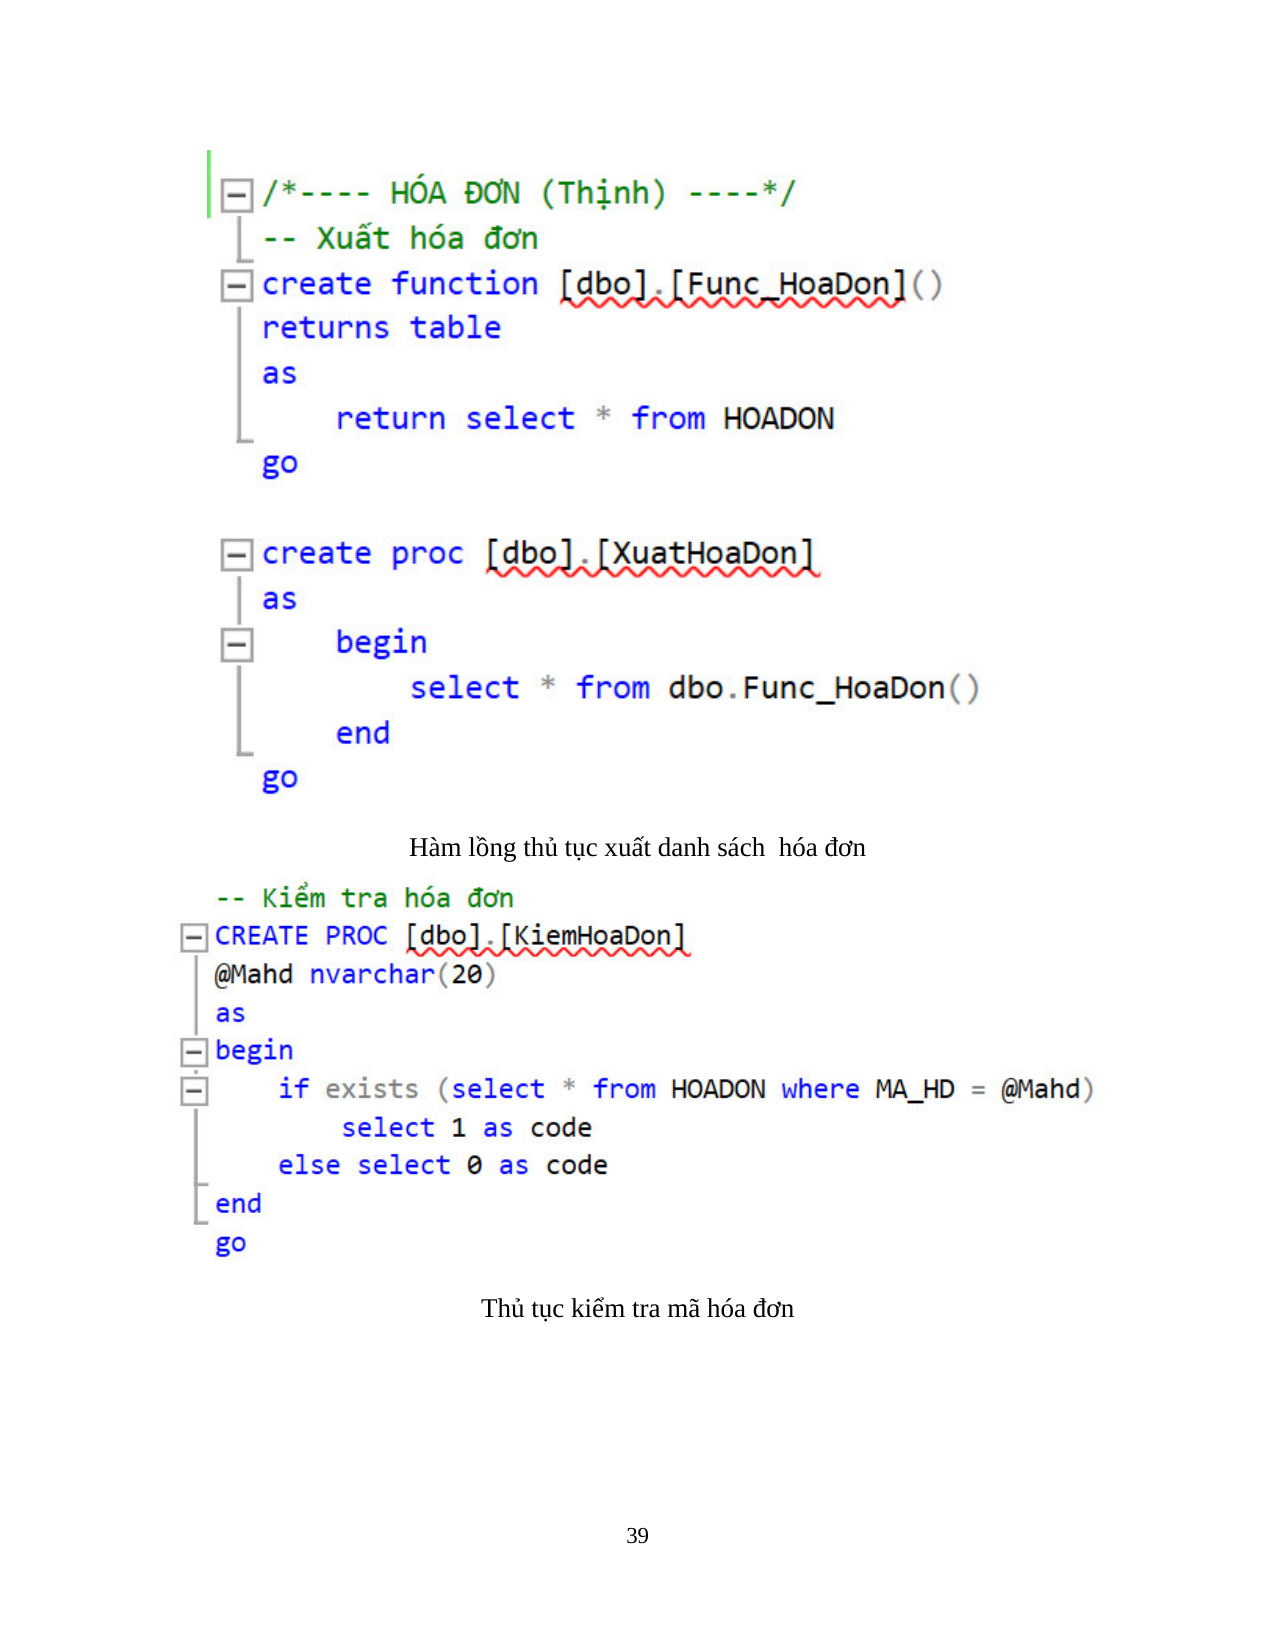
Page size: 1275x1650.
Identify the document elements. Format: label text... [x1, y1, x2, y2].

picture [207, 150, 1068, 827]
text Hàm lồng thủ tục xuất danh sách hóa đơn [150, 831, 1125, 862]
picture [150, 866, 1125, 1289]
text Thủ tục kiểm tra mã hóa đơn [150, 1292, 1125, 1323]
